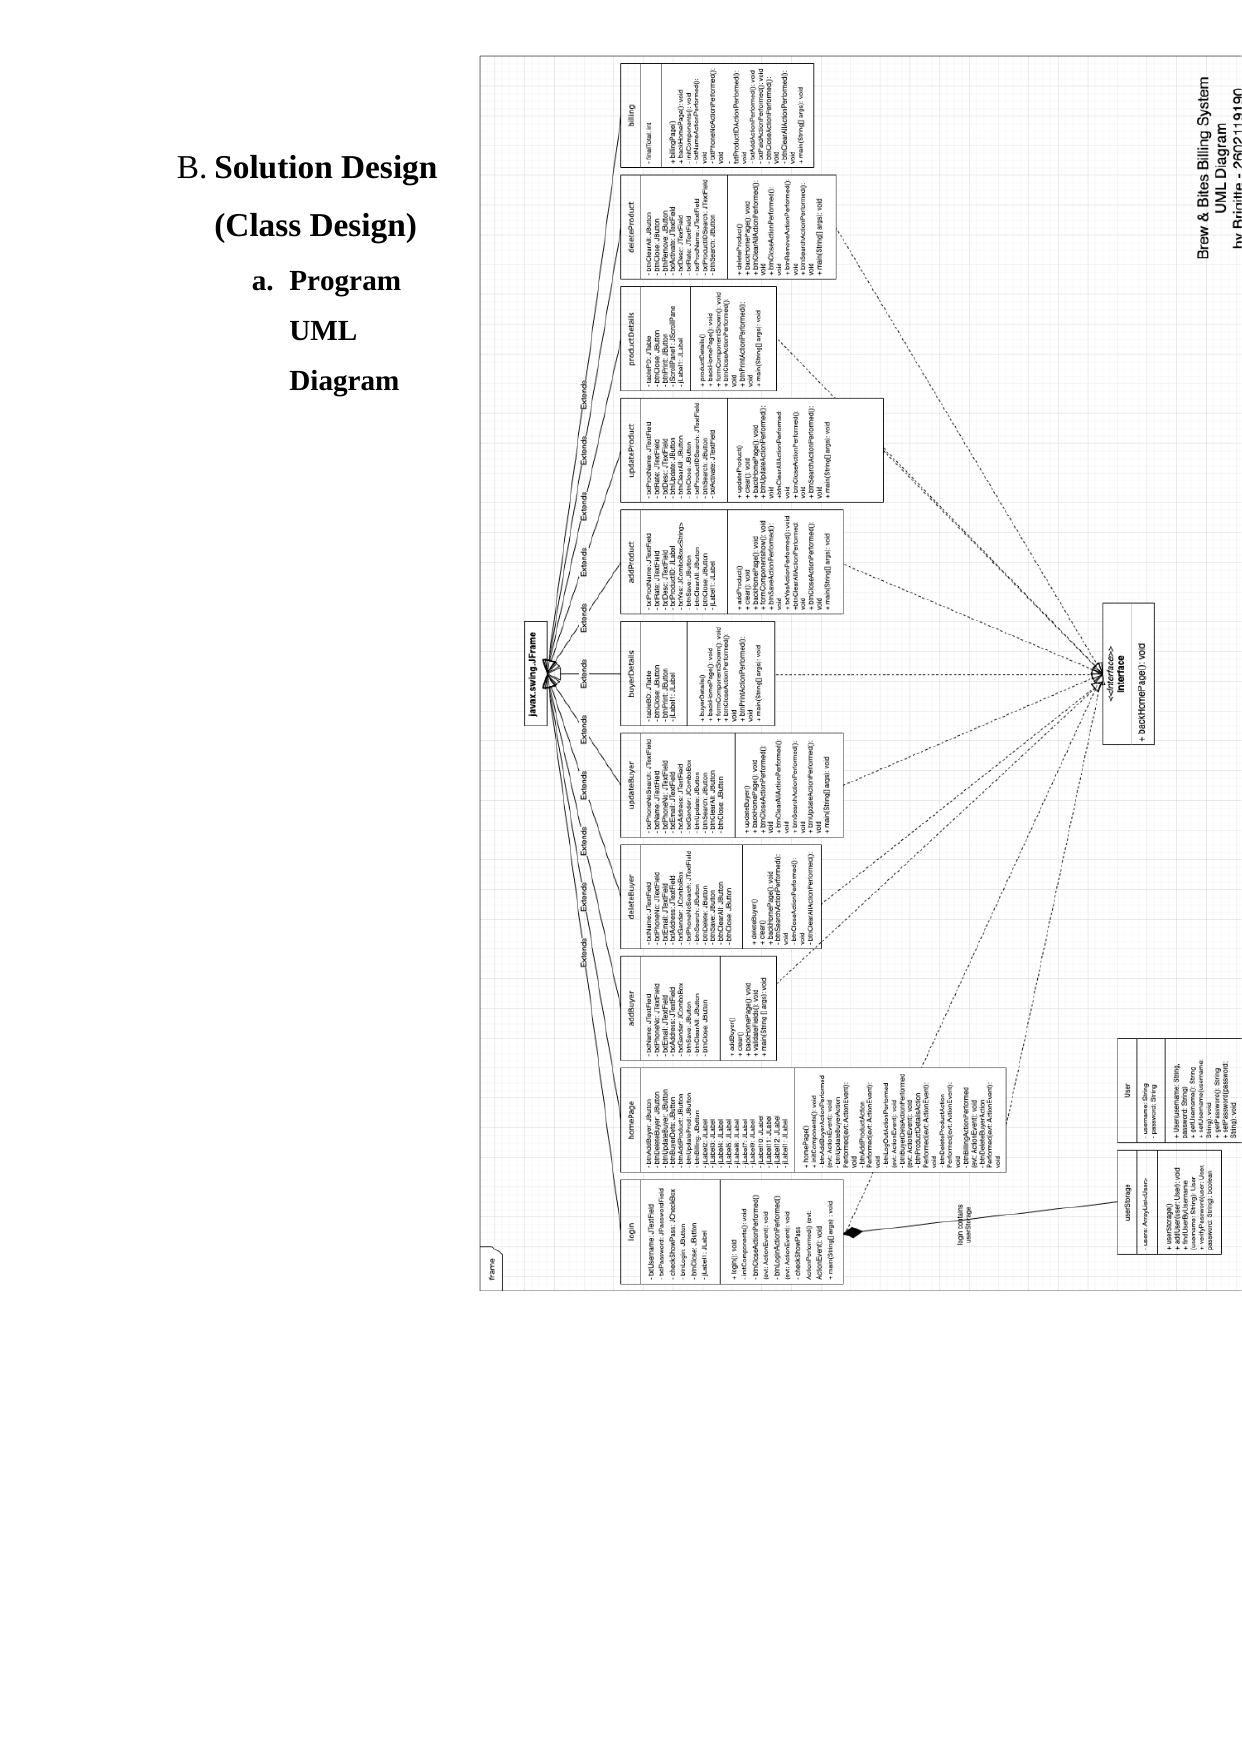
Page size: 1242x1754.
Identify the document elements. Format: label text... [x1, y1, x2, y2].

subtitle Solution Design (Class Design) [177, 148, 479, 243]
picture [480, 57, 1242, 1291]
subtitle Program UML Diagram [252, 263, 479, 505]
